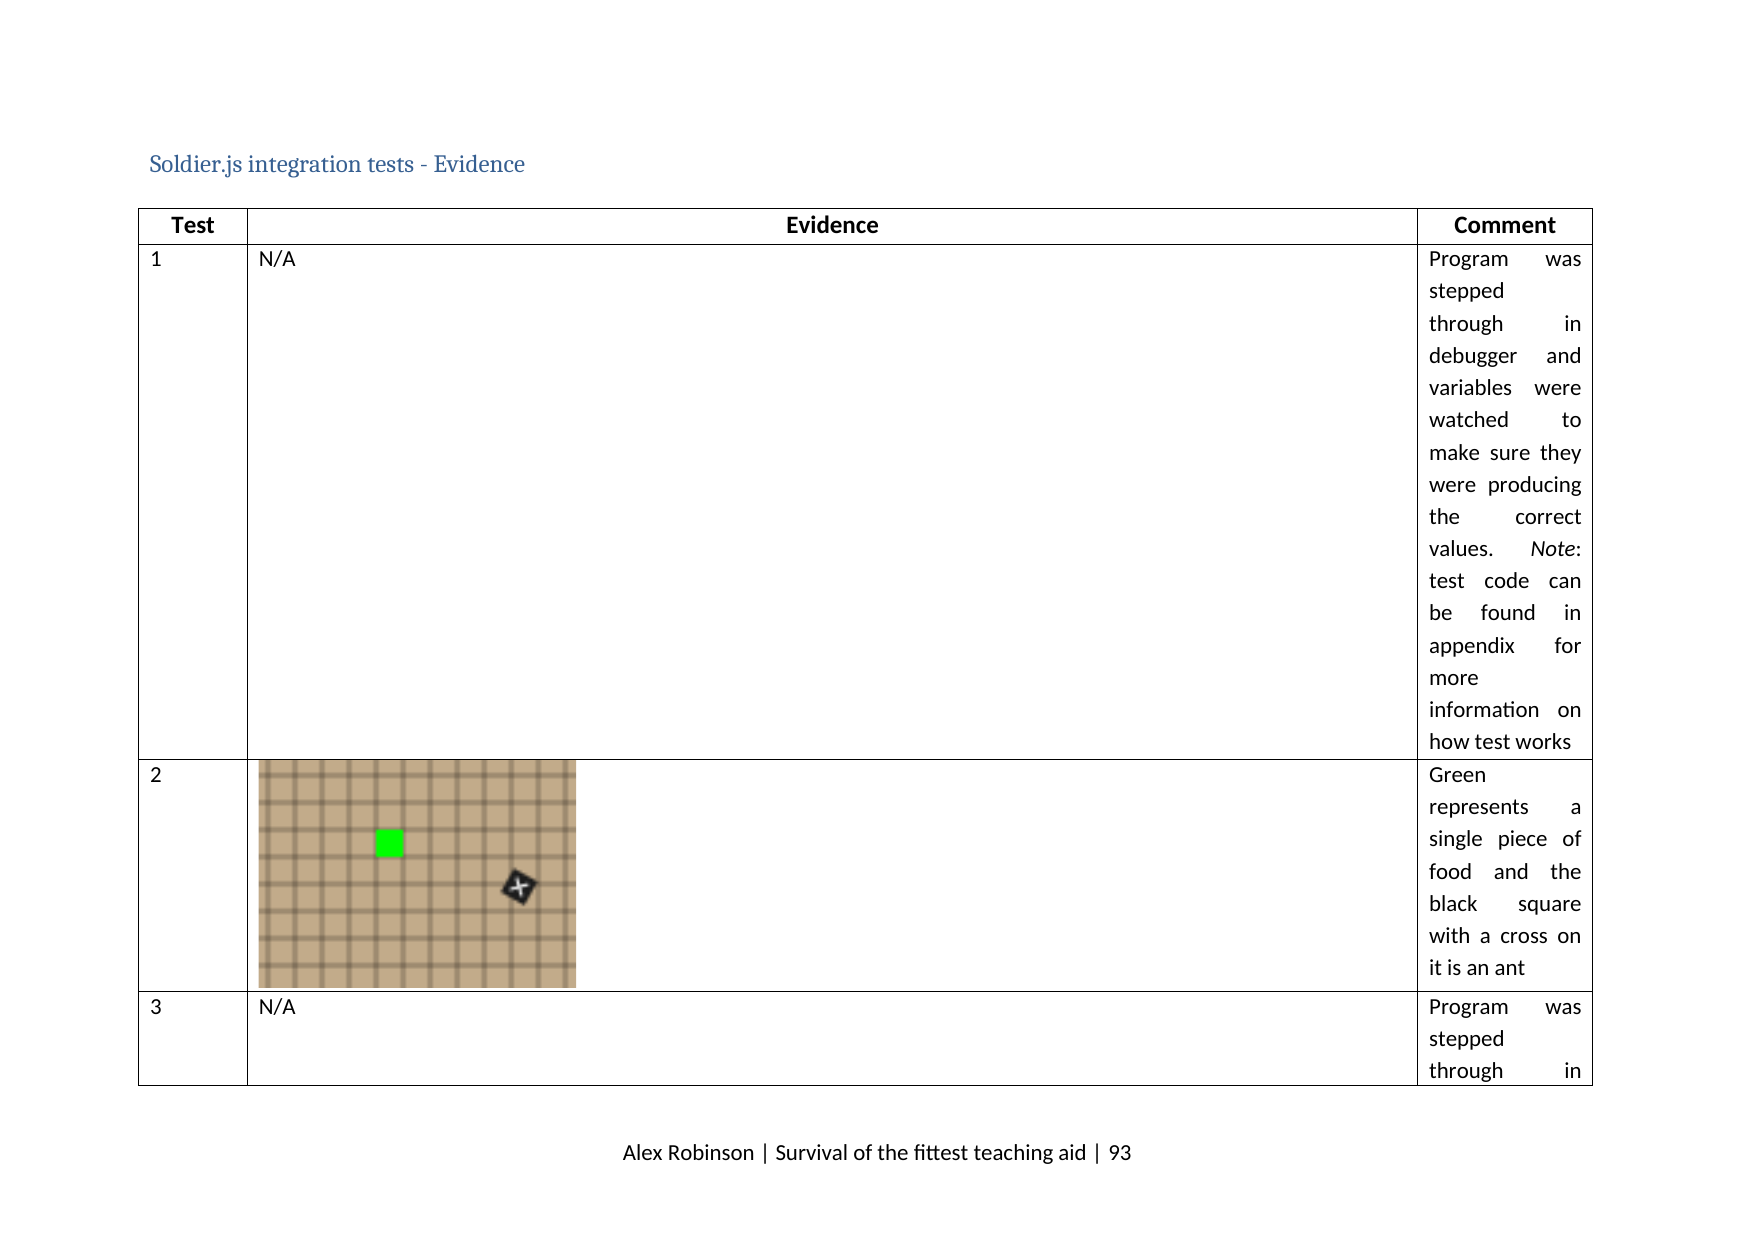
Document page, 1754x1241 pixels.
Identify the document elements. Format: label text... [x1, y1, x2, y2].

subtitle Soldier.js integration tests - Evidence [150, 150, 1604, 179]
table_header Evidence [248, 209, 1417, 243]
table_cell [1418, 992, 1592, 1085]
table_cell N/A [248, 992, 1417, 1085]
table_header Comment [1418, 209, 1592, 243]
table_cell [248, 760, 1417, 991]
table_cell 1 [139, 245, 247, 759]
table_cell Green represents a single piece of food and the black square with a cross on it is an ant [1418, 760, 1592, 991]
table_cell 3 [139, 992, 247, 1085]
table_cell N/A [248, 245, 1417, 759]
table_cell 2 [139, 760, 247, 991]
table_header Test [139, 209, 247, 243]
picture [258, 760, 577, 988]
